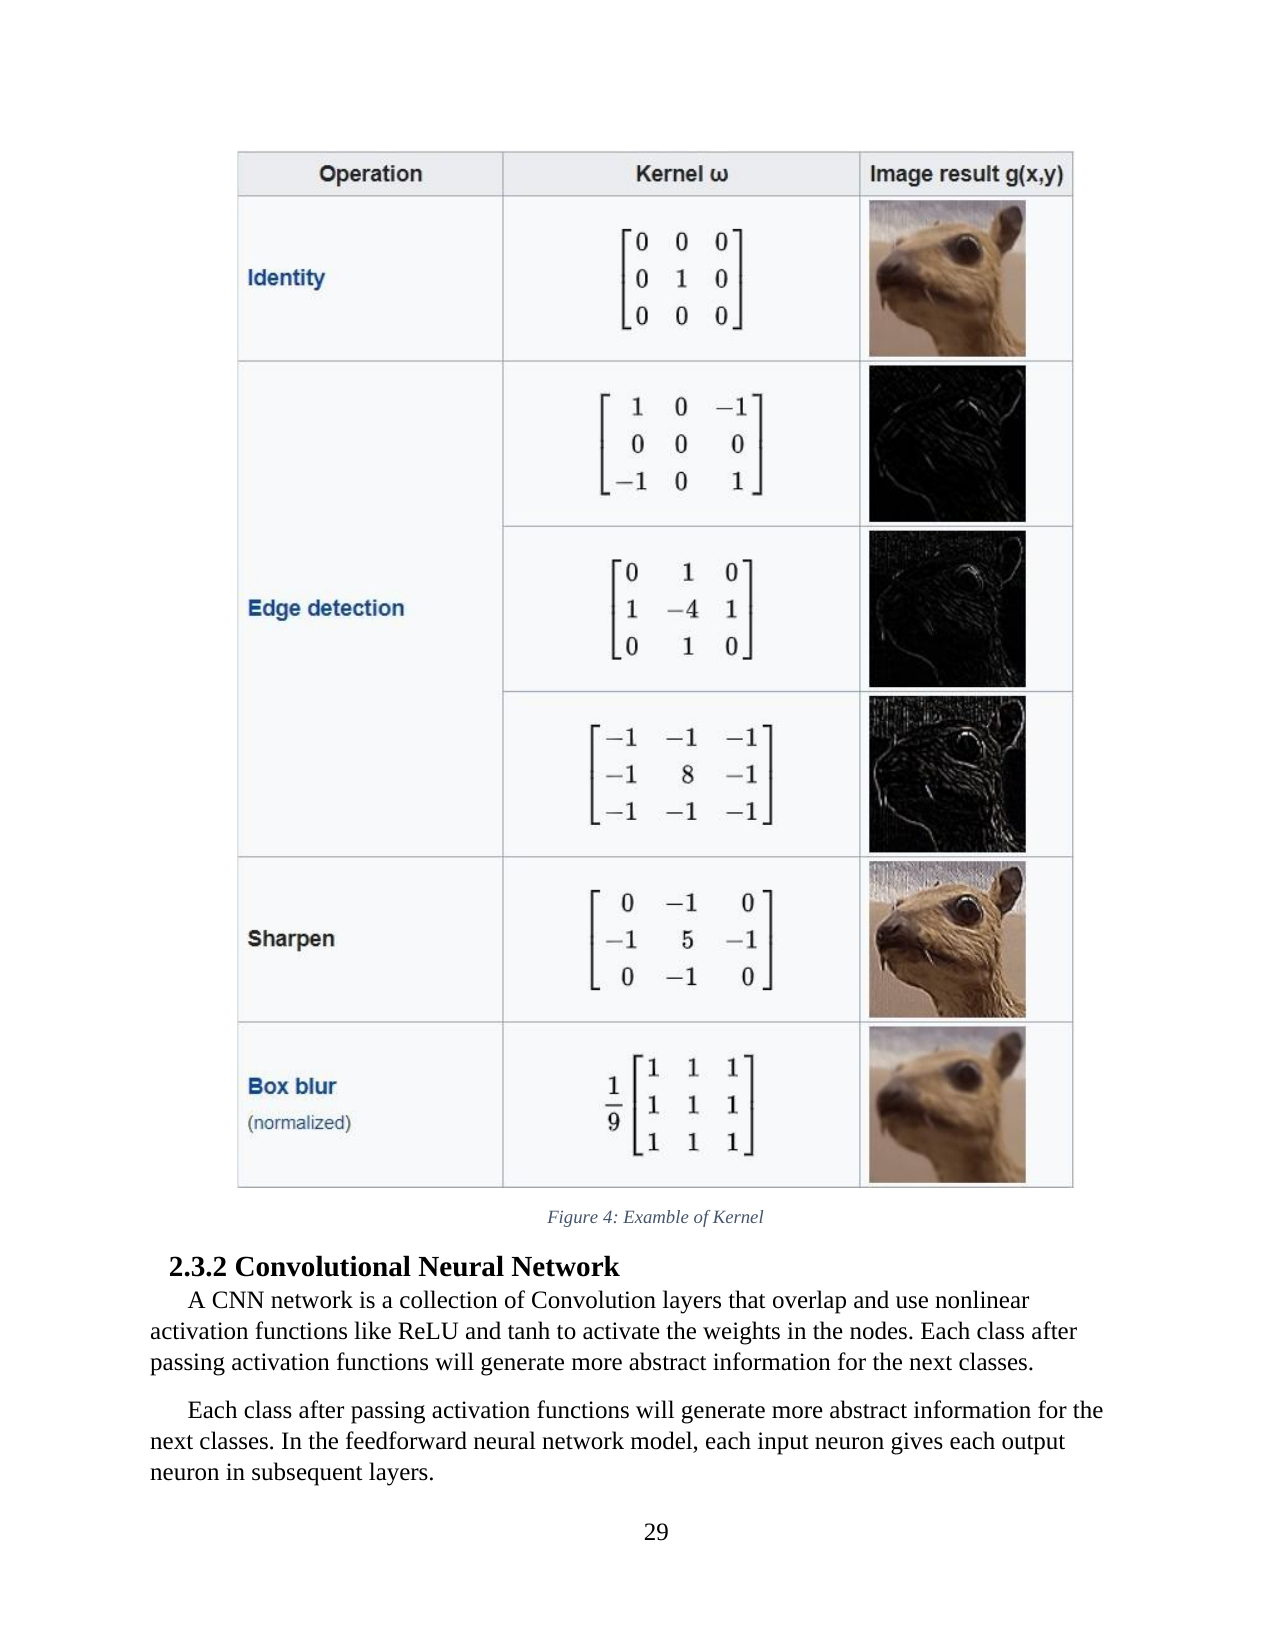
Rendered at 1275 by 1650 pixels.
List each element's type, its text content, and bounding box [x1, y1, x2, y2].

subtitle 2.3.2 Convolutional Neural Network [150, 1249, 1125, 1282]
picture [237, 150, 1075, 1188]
text Each class after passing activation functions will generate more abstract information for the next classes. In the feedforward neural network model, each input neuron gives each output neuron in subsequent layers. [150, 1395, 1125, 1486]
text A CNN network is a collection of Convolution layers that overlap and use nonlinear activation functions like ReLU and tanh to activate the weights in the nodes. Each class after passing activation functions will generate more abstract information for the next classes. [150, 1285, 1125, 1376]
